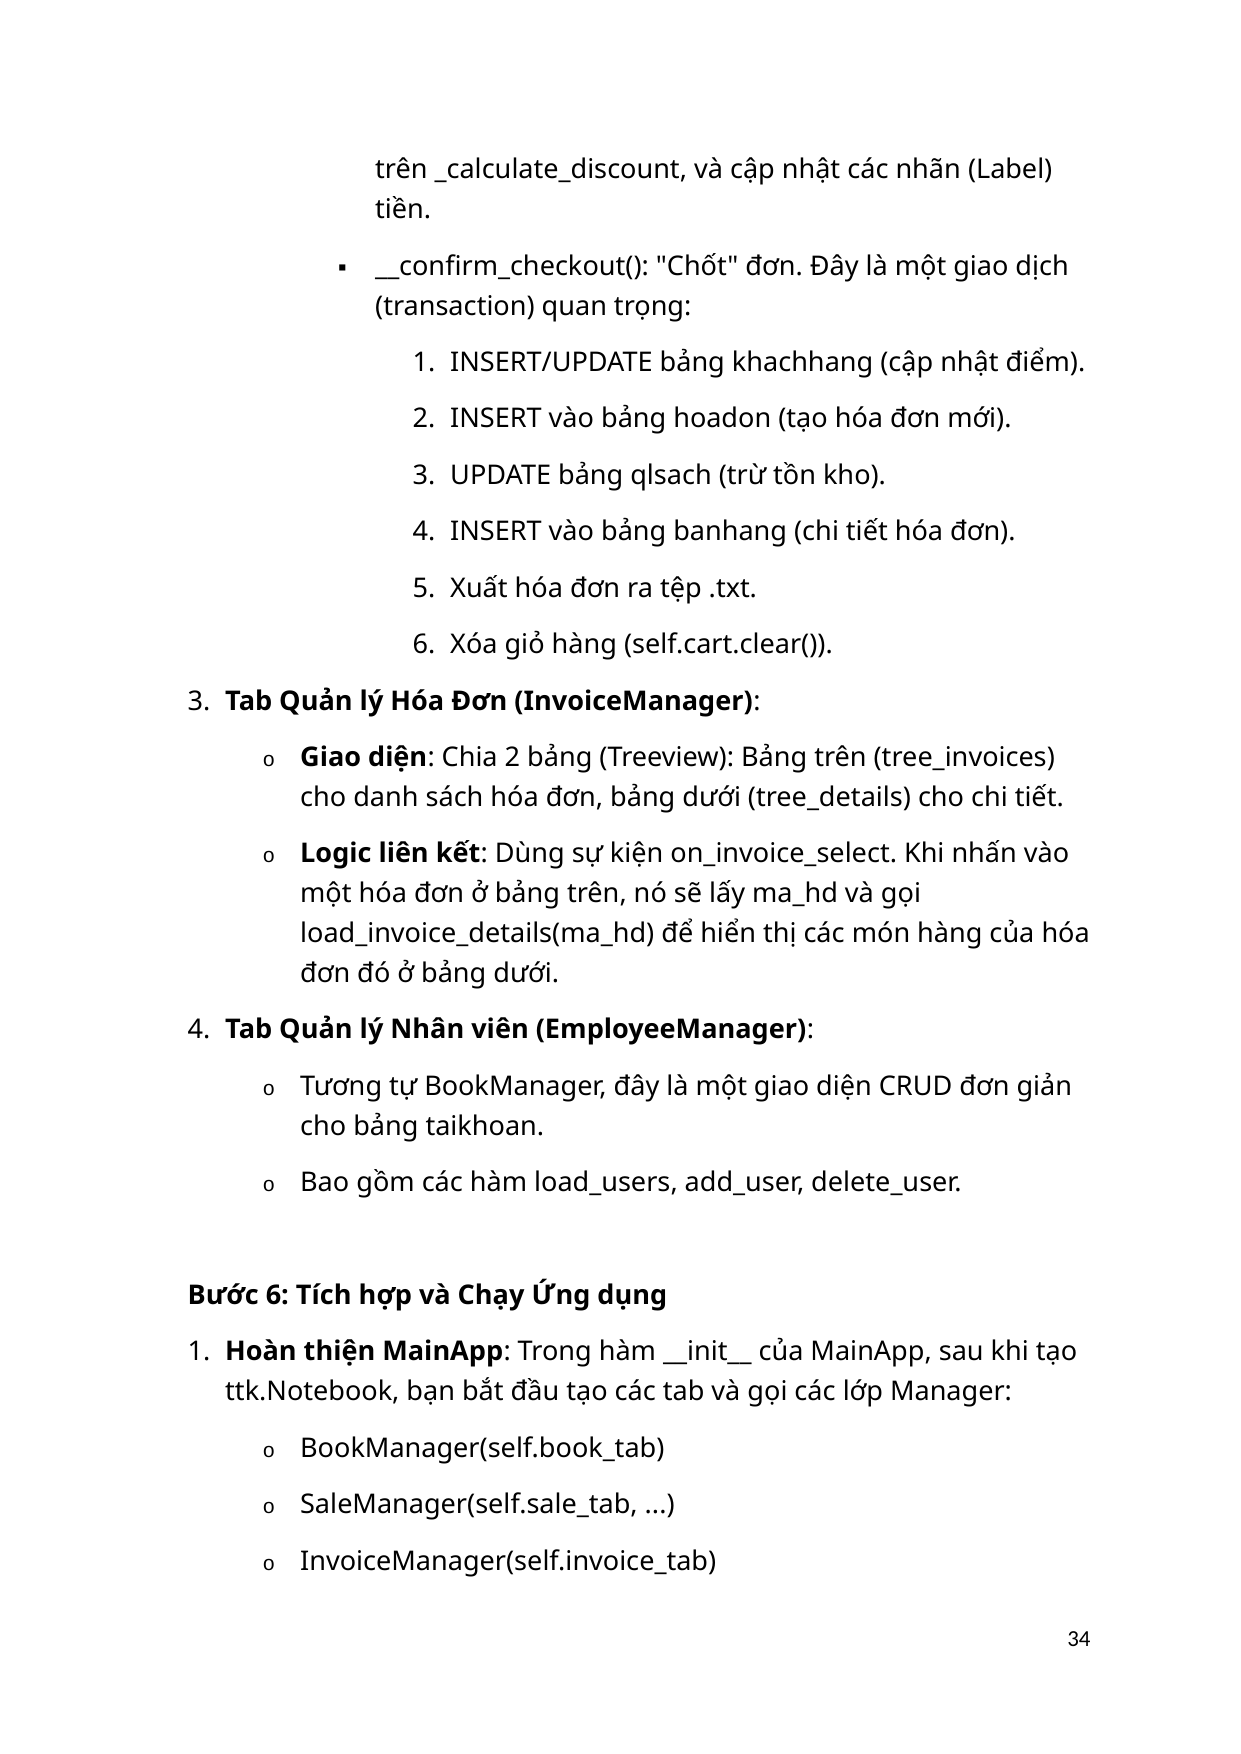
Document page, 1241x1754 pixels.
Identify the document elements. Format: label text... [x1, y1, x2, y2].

list Logic liên kết: Dùng sự kiện on_invoice_select. Khi nhấn vào một hóa đơn ở bảng trên, nó sẽ lấy ma_hd và gọi load_invoice_details(ma_hd) để hiển thị các món hàng của hóa đơn đó ở bảng dưới. [262, 834, 1090, 990]
list UPDATE bảng qlsach (trừ tồn kho). [412, 455, 1090, 492]
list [337, 150, 1090, 227]
list BookManager(self.book_tab) [262, 1428, 1090, 1465]
list SaleManager(self.sale_tab, ...) [262, 1484, 1090, 1521]
list Bao gồm các hàm load_users, add_user, delete_user. [262, 1162, 1090, 1199]
list Giao diện: Chia 2 bảng (Treeview): Bảng trên (tree_invoices) cho danh sách hóa đơn, bảng dưới (tree_details) cho chi tiết. [262, 738, 1090, 814]
list __confirm_checkout(): "Chốt" đơn. Đây là một giao dịch (transaction) quan trọng: [337, 246, 1090, 323]
text Bước 6: Tích hợp và Chạy Ứng dụng [187, 1275, 1090, 1312]
list Tab Quản lý Nhân viên (EmployeeManager): [187, 1010, 1090, 1047]
list INSERT vào bảng banhang (chi tiết hóa đơn). [412, 512, 1090, 549]
list InvoiceManager(self.invoice_tab) [262, 1541, 1090, 1578]
list INSERT vào bảng hoadon (tạo hóa đơn mới). [412, 399, 1090, 436]
list Xóa giỏ hàng (self.cart.clear()). [412, 625, 1090, 662]
list INSERT/UPDATE bảng khachhang (cập nhật điểm). [412, 342, 1090, 379]
list Hoàn thiện MainApp: Trong hàm __init__ của MainApp, sau khi tạo ttk.Notebook, bạn bắt đầu tạo các tab và gọi các lớp Manager: [187, 1332, 1090, 1408]
list Tab Quản lý Hóa Đơn (InvoiceManager): [187, 681, 1090, 718]
list Tương tự BookManager, đây là một giao diện CRUD đơn giản cho bảng taikhoan. [262, 1066, 1090, 1143]
list Xuất hóa đơn ra tệp .txt. [412, 568, 1090, 605]
